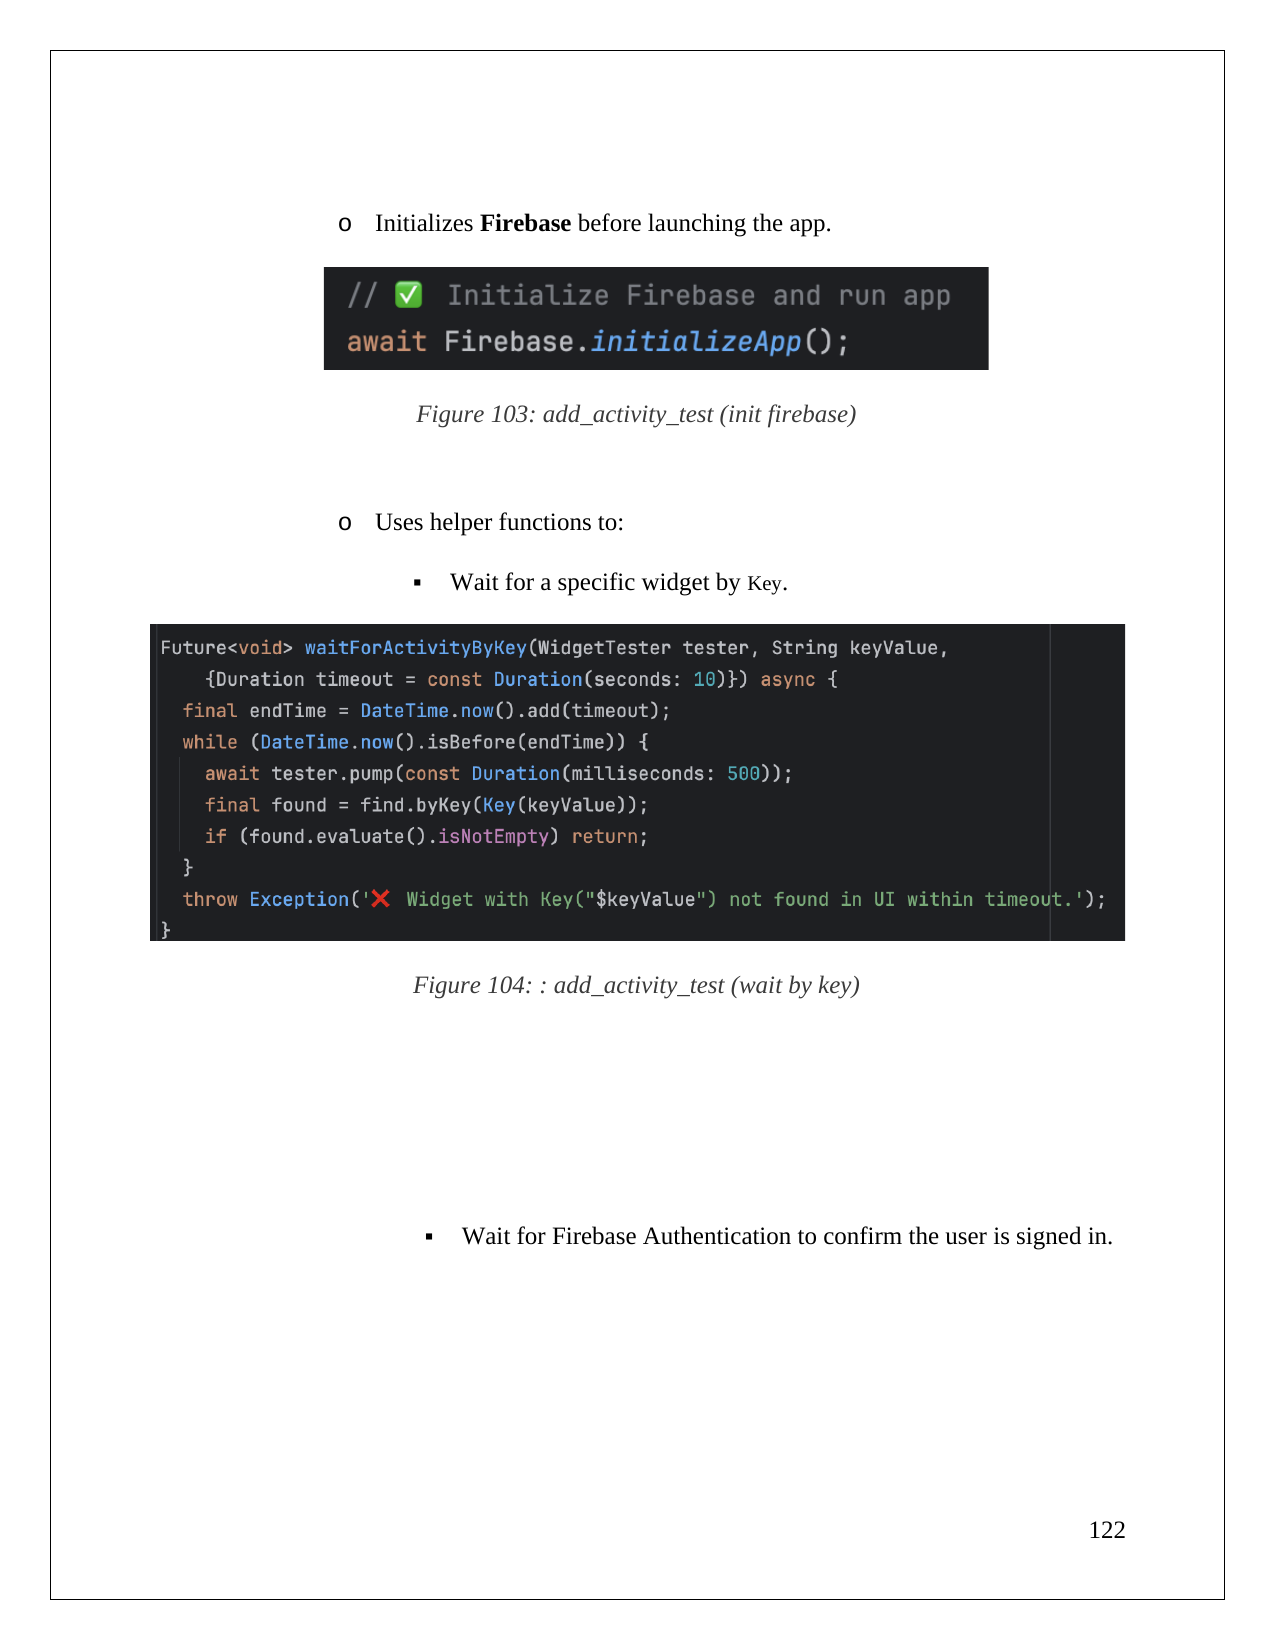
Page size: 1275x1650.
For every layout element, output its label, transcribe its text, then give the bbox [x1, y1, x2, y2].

picture [150, 624, 1125, 941]
list Wait for Firebase Authentication to confirm the user is signed in. [412, 1221, 1125, 1250]
text Figure 104: : add_activity_test (wait by key) [150, 970, 1125, 998]
text Figure 103: add_activity_test (init firebase) [150, 399, 1125, 428]
picture [323, 267, 989, 370]
list Uses helper functions to: [337, 507, 1125, 537]
list Initializes Firebase before launching the app. [337, 208, 1125, 239]
list Wait for a specific widget by Key. [412, 567, 1125, 595]
